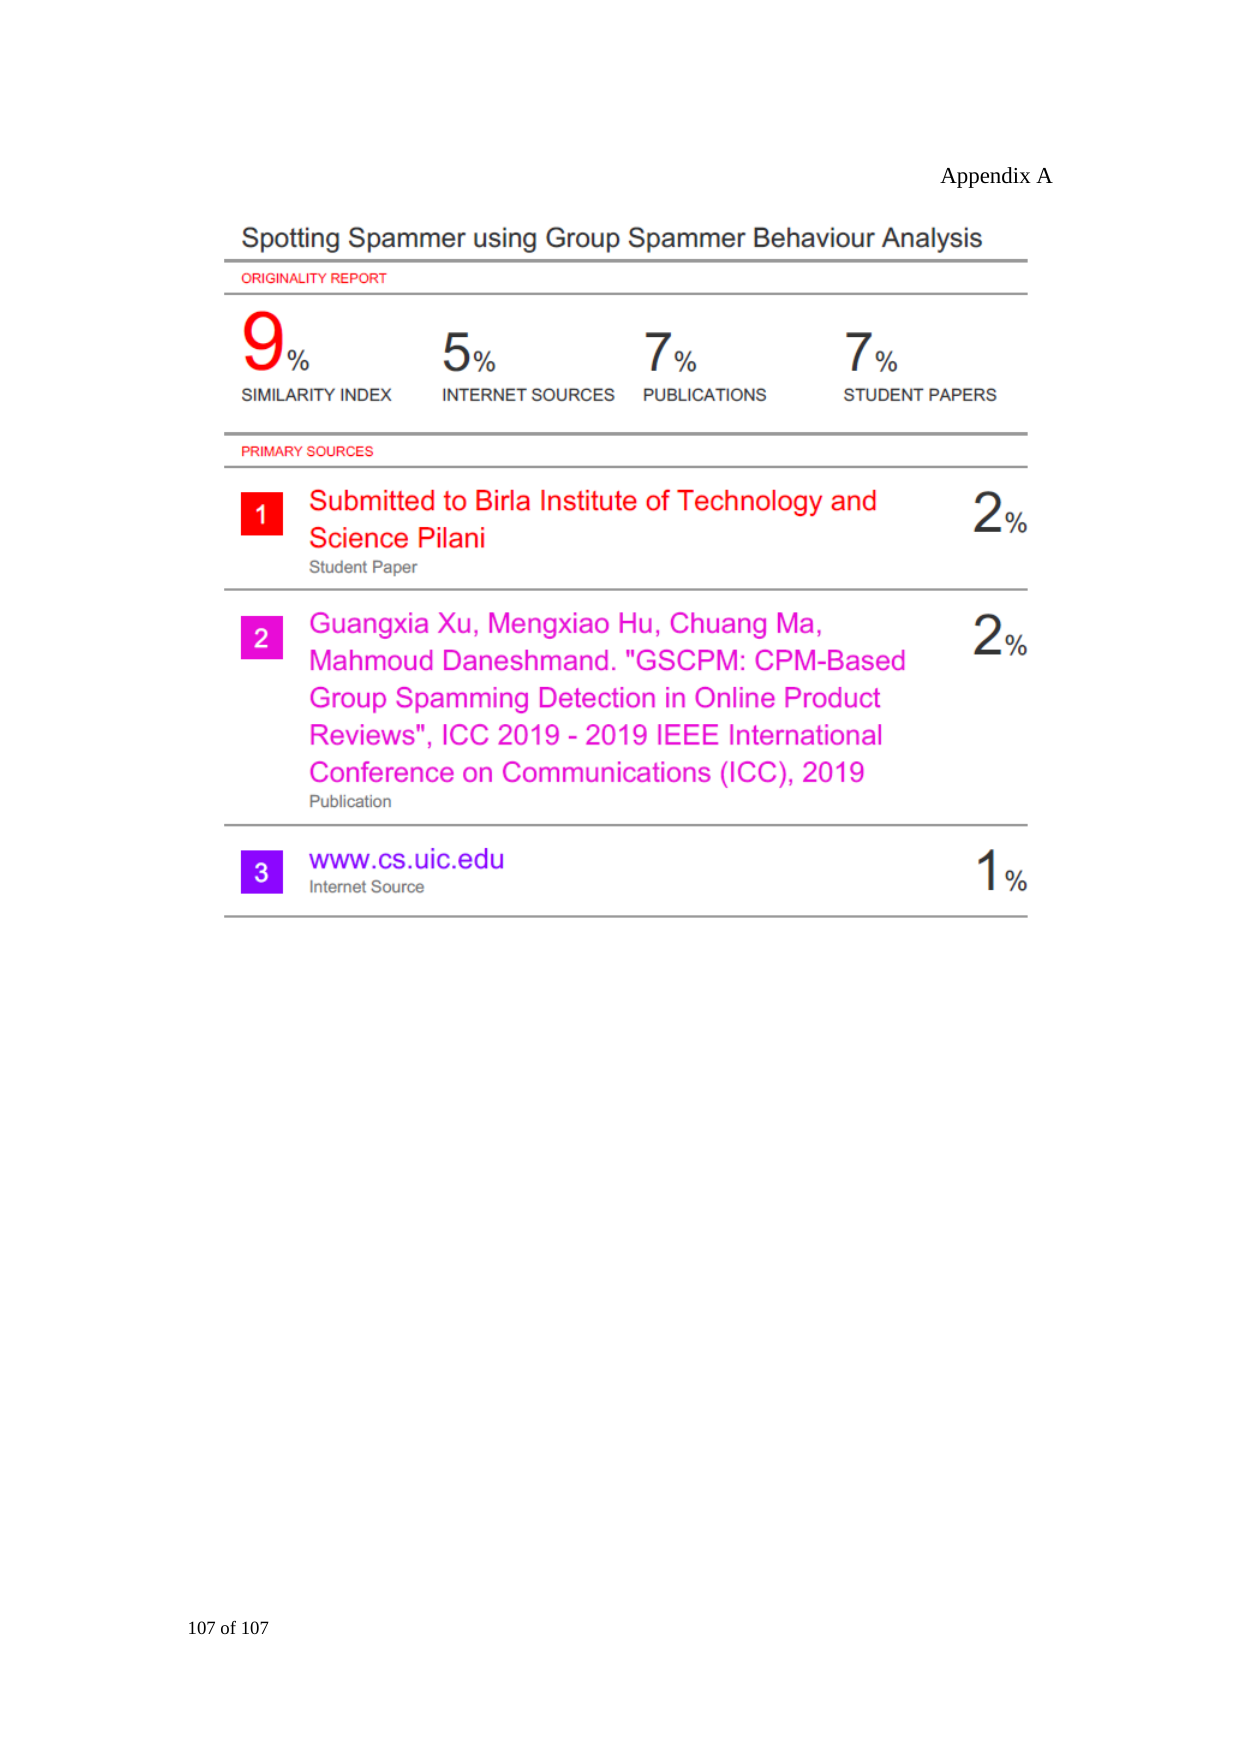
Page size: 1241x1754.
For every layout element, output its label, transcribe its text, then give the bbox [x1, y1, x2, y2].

picture [187, 217, 1053, 925]
text Appendix A [187, 162, 1053, 189]
